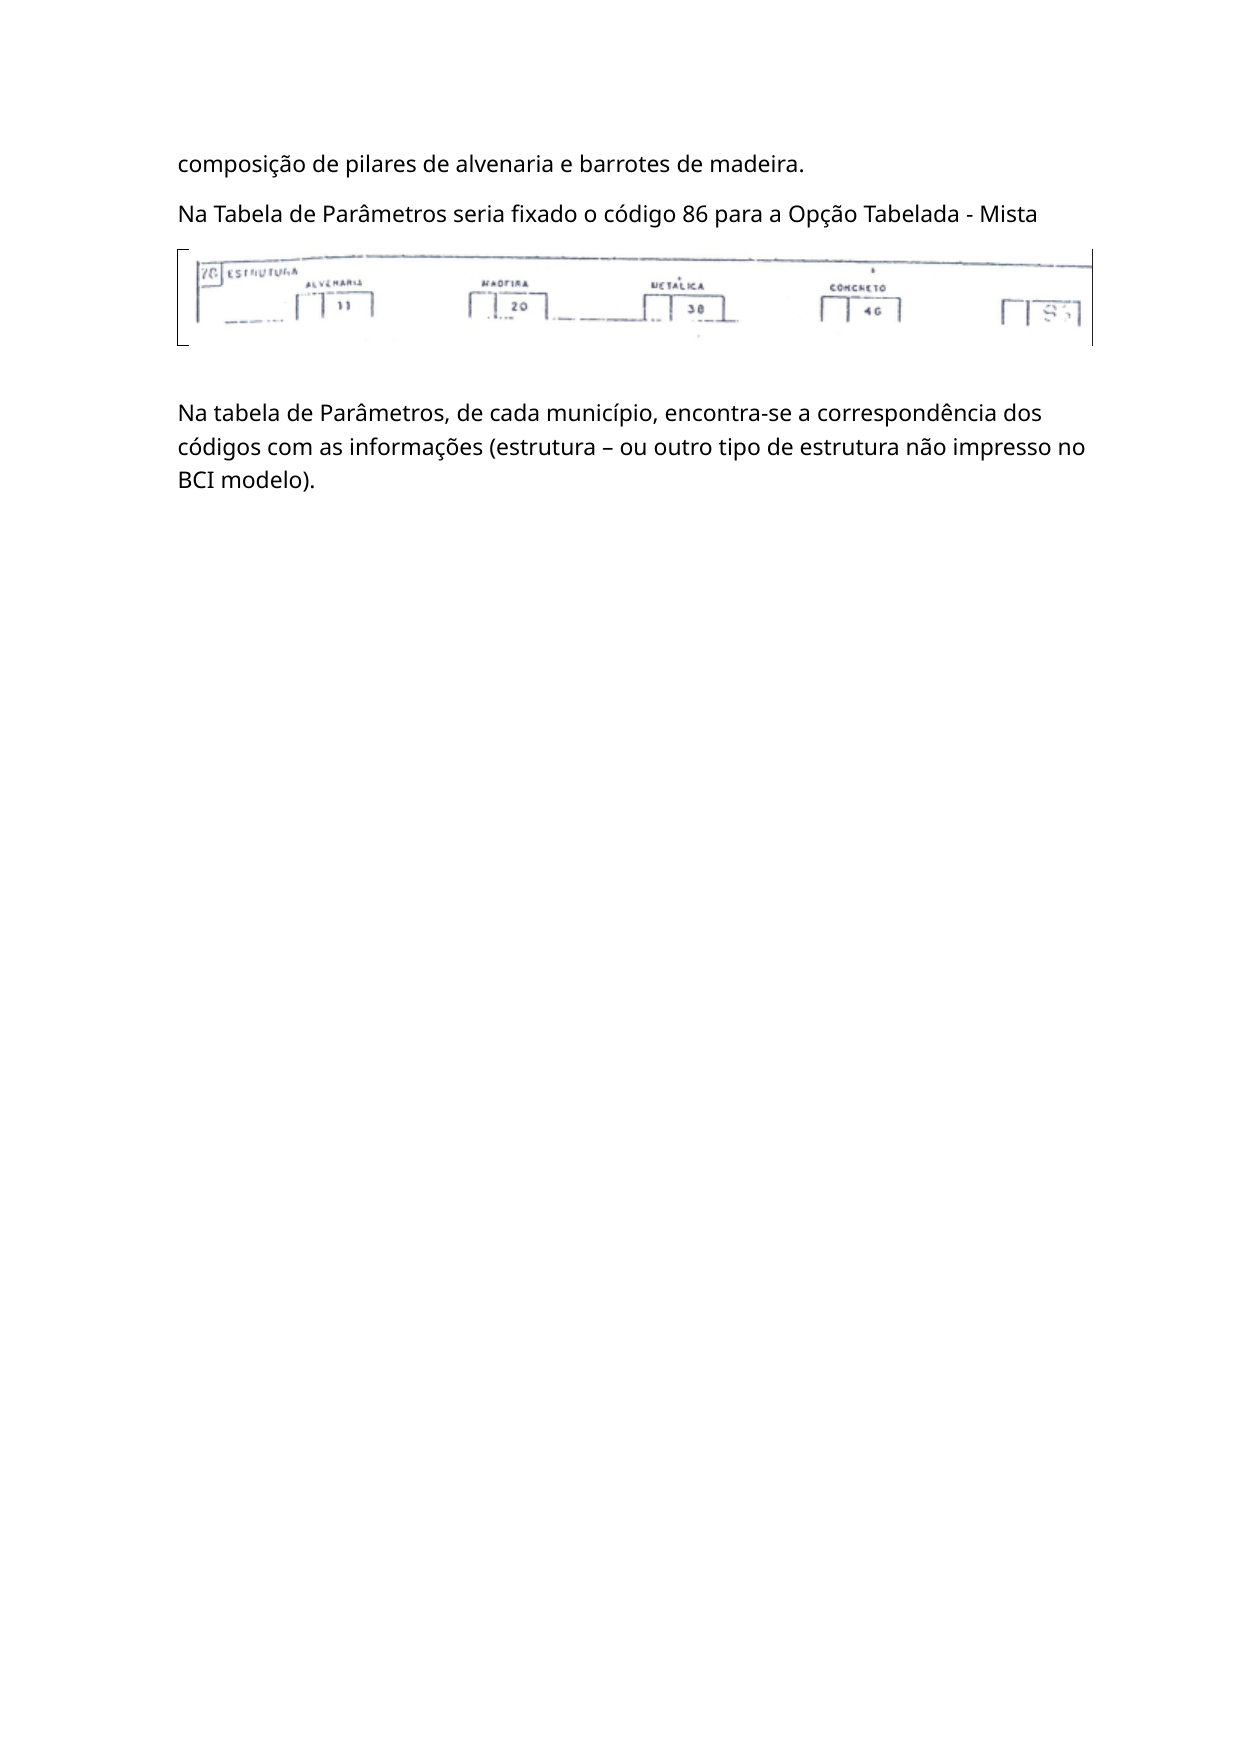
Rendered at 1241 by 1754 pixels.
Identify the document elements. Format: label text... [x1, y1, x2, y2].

table_header [178, 250, 188, 345]
text Na Tabela de Parâmetros seria fixado o código 86 para a Opção Tabelada - Mista [177, 198, 1093, 229]
text Na tabela de Parâmetros, de cada município, encontra-se a correspondência dos códigos com as informações (estrutura – ou outro tipo de estrutura não impresso no BCI modelo). [177, 397, 1093, 496]
picture [188, 249, 1093, 346]
text composição de pilares de alvenaria e barrotes de madeira. [177, 148, 1093, 179]
